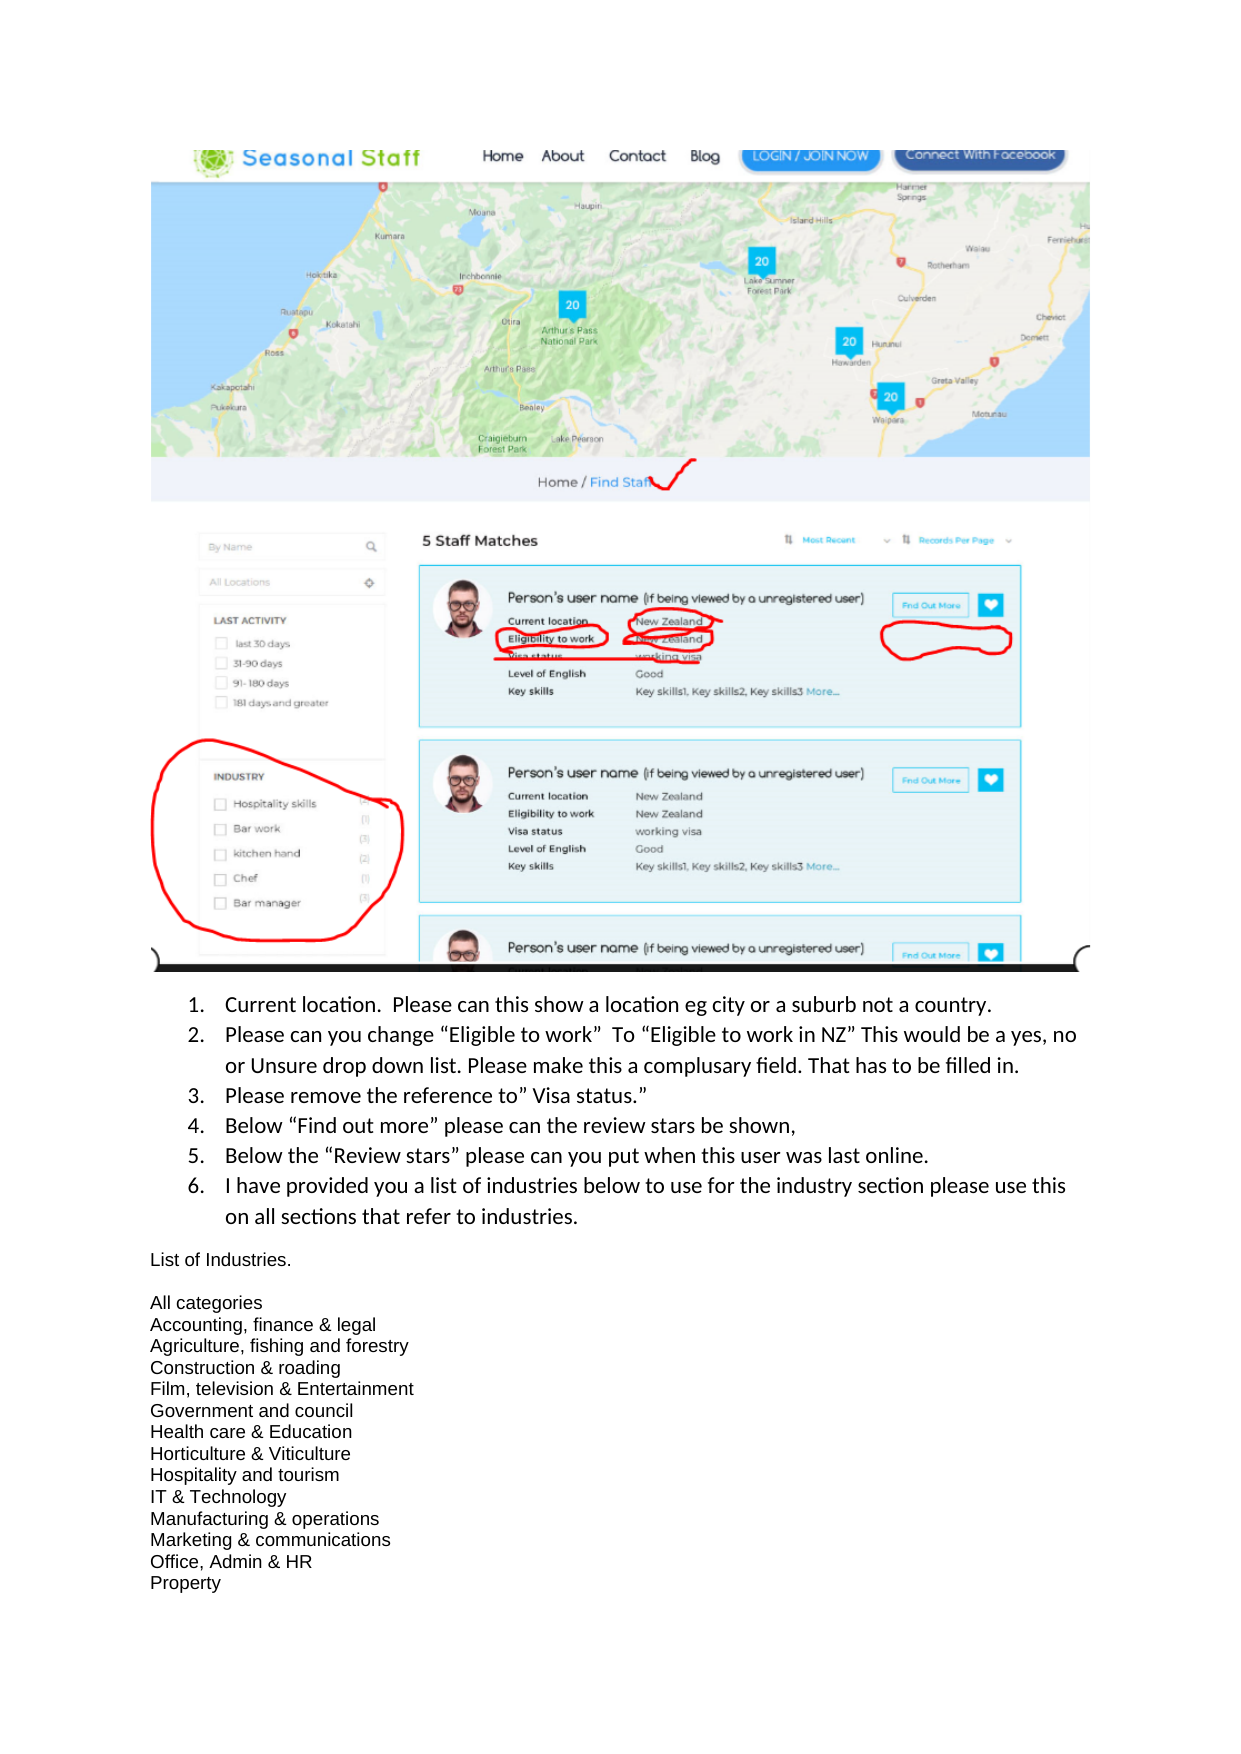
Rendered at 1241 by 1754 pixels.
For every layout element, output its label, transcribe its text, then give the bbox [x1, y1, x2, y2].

text Property [150, 1572, 1090, 1594]
list Below the “Review stars” please can you put when this user was last online. [187, 1141, 1090, 1169]
text Hospitality and tourism [150, 1464, 1090, 1486]
list Current location. Please can this show a location eg city or a suburb not a country. [187, 990, 1090, 1018]
text Office, Admin & HR [150, 1551, 1090, 1572]
list Below “Find out more” please can the review stars be shown, [187, 1111, 1090, 1139]
list I have provided you a list of industries below to use for the industry section please use this on all sections that refer to industries. [187, 1172, 1090, 1230]
text Agriculture, fishing and forestry [150, 1335, 1090, 1356]
text Horticulture & Viticulture [150, 1443, 1090, 1464]
text Health care & Education [150, 1421, 1090, 1443]
text Film, television & Entertainment [150, 1378, 1090, 1399]
text Accounting, finance & legal [150, 1313, 1090, 1335]
list Please can you change “Eligible to work” To “Eligible to work in NZ” This would be a yes, no or Unsure drop down list. Please make this a complusary field. That has to be filled in. [187, 1021, 1090, 1079]
text Government and council [150, 1399, 1090, 1421]
text All categories [150, 1292, 1090, 1313]
picture [150, 150, 1091, 972]
text Marketing & communications [150, 1529, 1090, 1551]
list Please remove the reference to” Visa status.” [187, 1081, 1090, 1109]
text IT & Technology [150, 1486, 1090, 1507]
text Construction & roading [150, 1356, 1090, 1378]
text Manufacturing & operations [150, 1507, 1090, 1529]
text List of Industries. [150, 1249, 1090, 1270]
